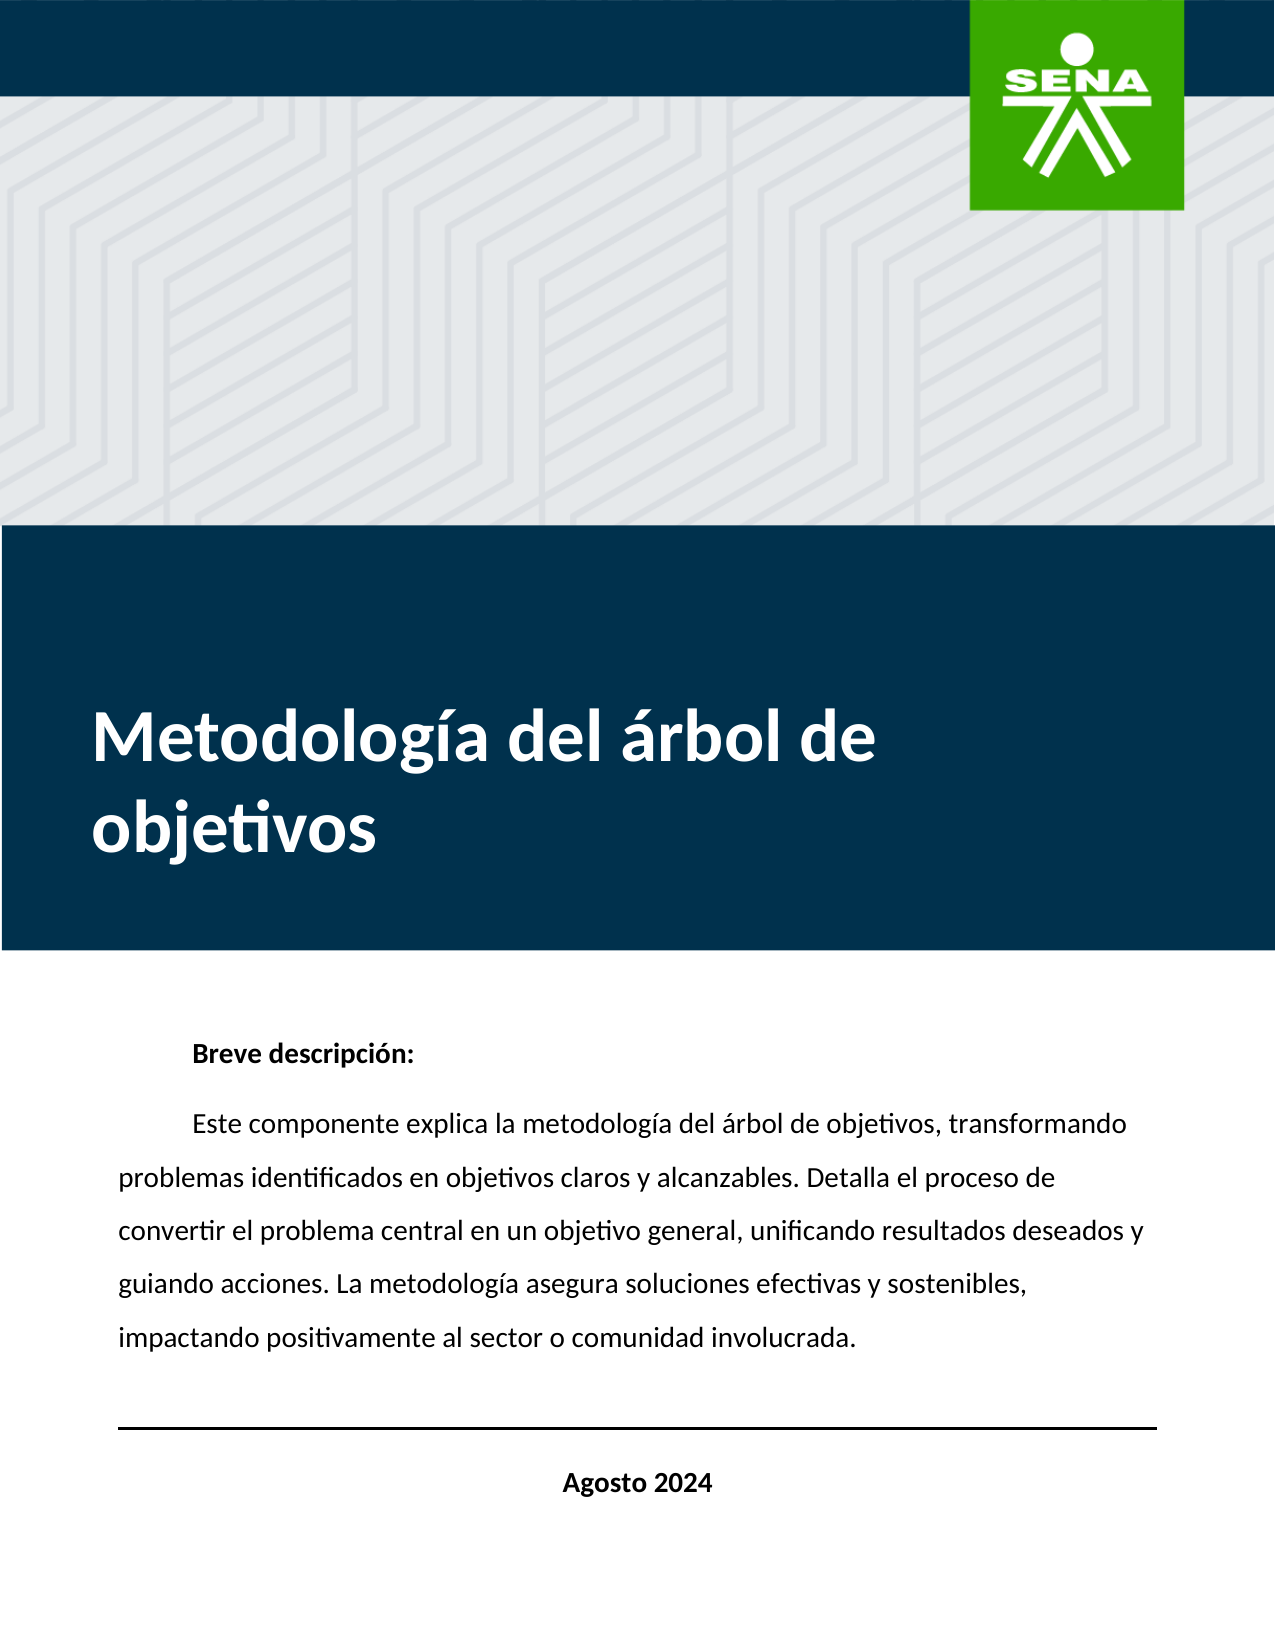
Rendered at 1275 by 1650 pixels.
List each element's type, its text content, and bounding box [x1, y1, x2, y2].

text Breve descripción: [118, 1035, 1157, 1071]
picture [0, 0, 1274, 527]
text Este componente explica la metodología del árbol de objetivos, transformando problemas identificados en objetivos claros y alcanzables. Detalla el proceso de convertir el problema central en un objetivo general, unificando resultados deseados y guiando acciones. La metodología asegura soluciones efectivas y sostenibles, impactando positivamente al sector o comunidad involucrada. [118, 1105, 1157, 1354]
text Agosto 2024 [118, 1464, 1157, 1500]
